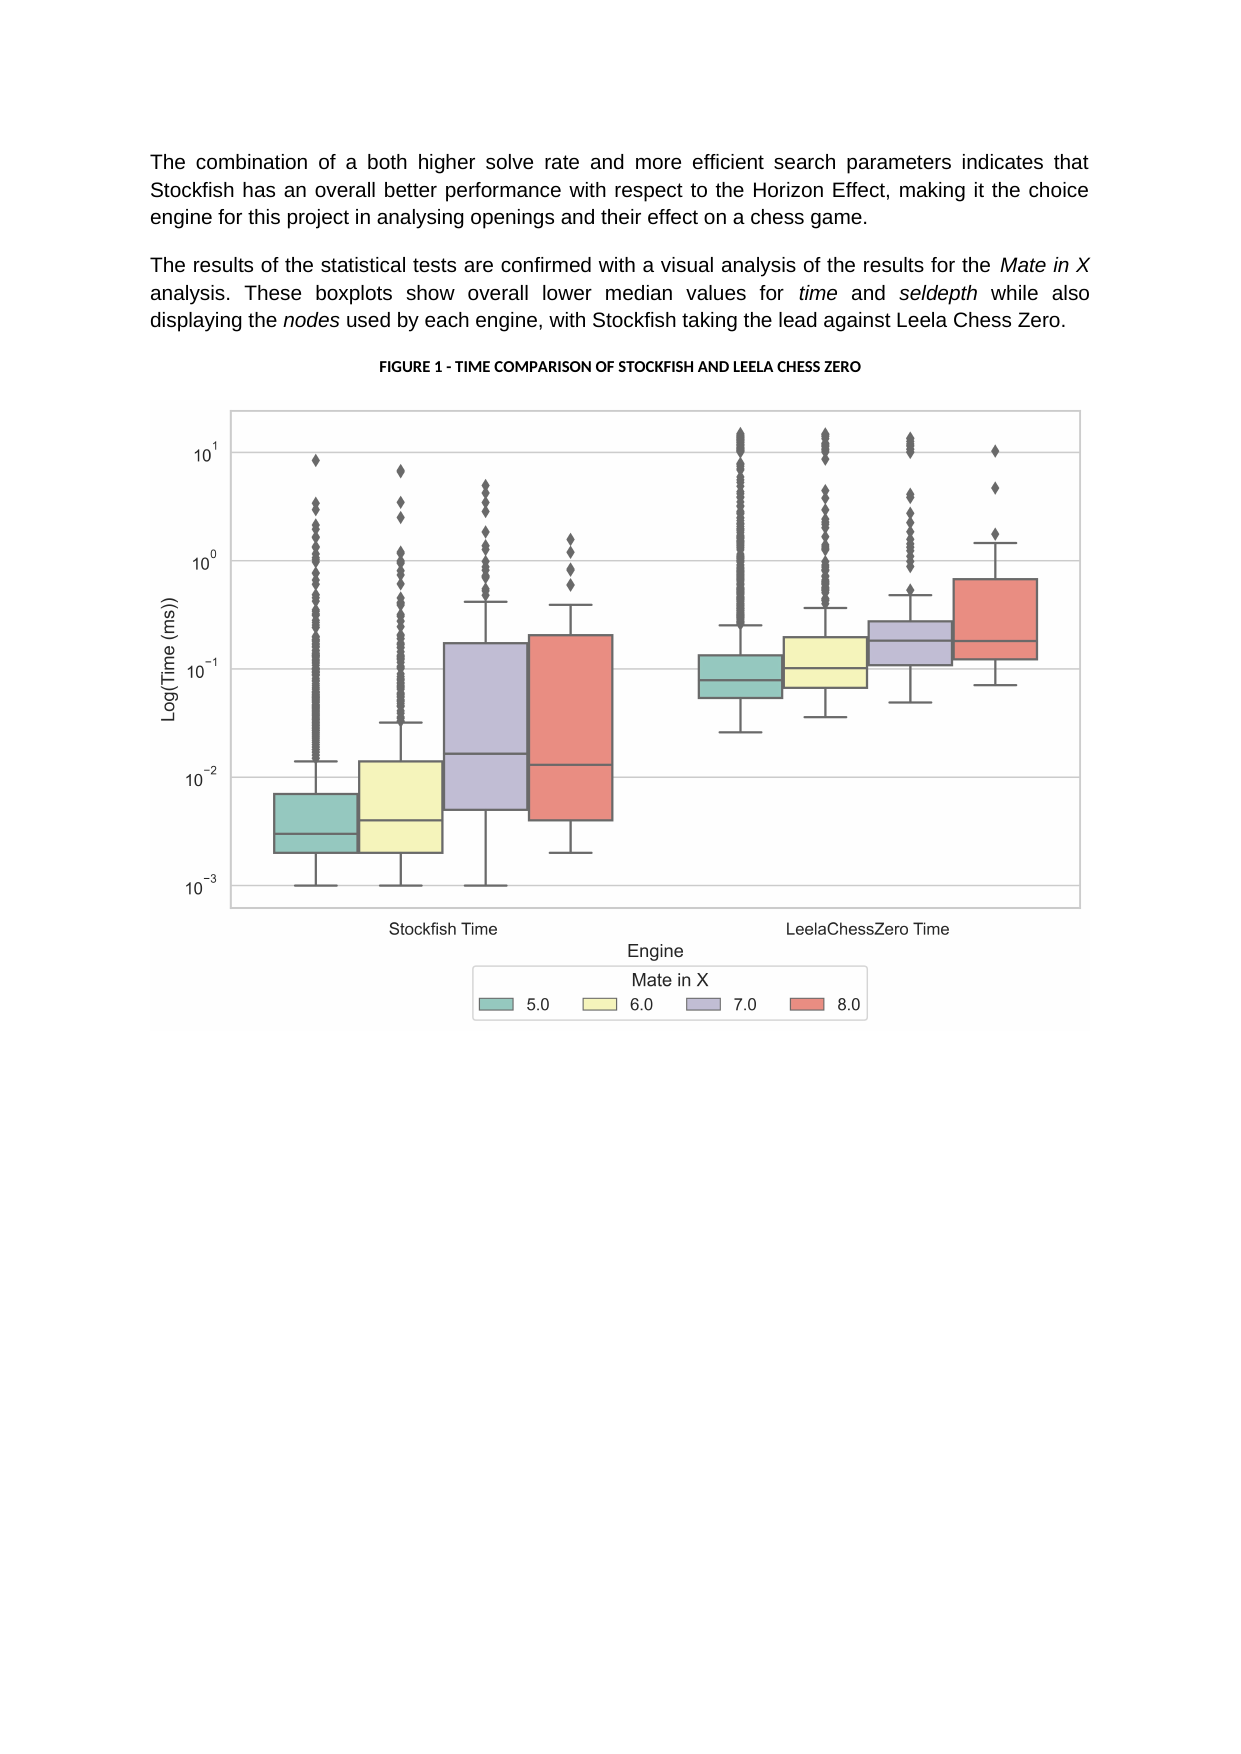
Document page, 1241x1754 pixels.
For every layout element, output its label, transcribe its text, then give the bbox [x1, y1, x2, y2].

picture [150, 400, 1091, 1031]
text The results of the statistical tests are confirmed with a visual analysis of the results for the Mate in X analysis. These boxplots show overall lower median values for time and seldepth while also displaying the nodes used by each engine, with Stockfish taking the lead against Leela Chess Zero. [150, 253, 1090, 332]
text The combination of a both higher solve rate and more efficient search parameters indicates that Stockfish has an overall better performance with respect to the Horizon Effect, making it the choice engine for this project in analysing openings and their effect on a chess game. [150, 150, 1090, 229]
